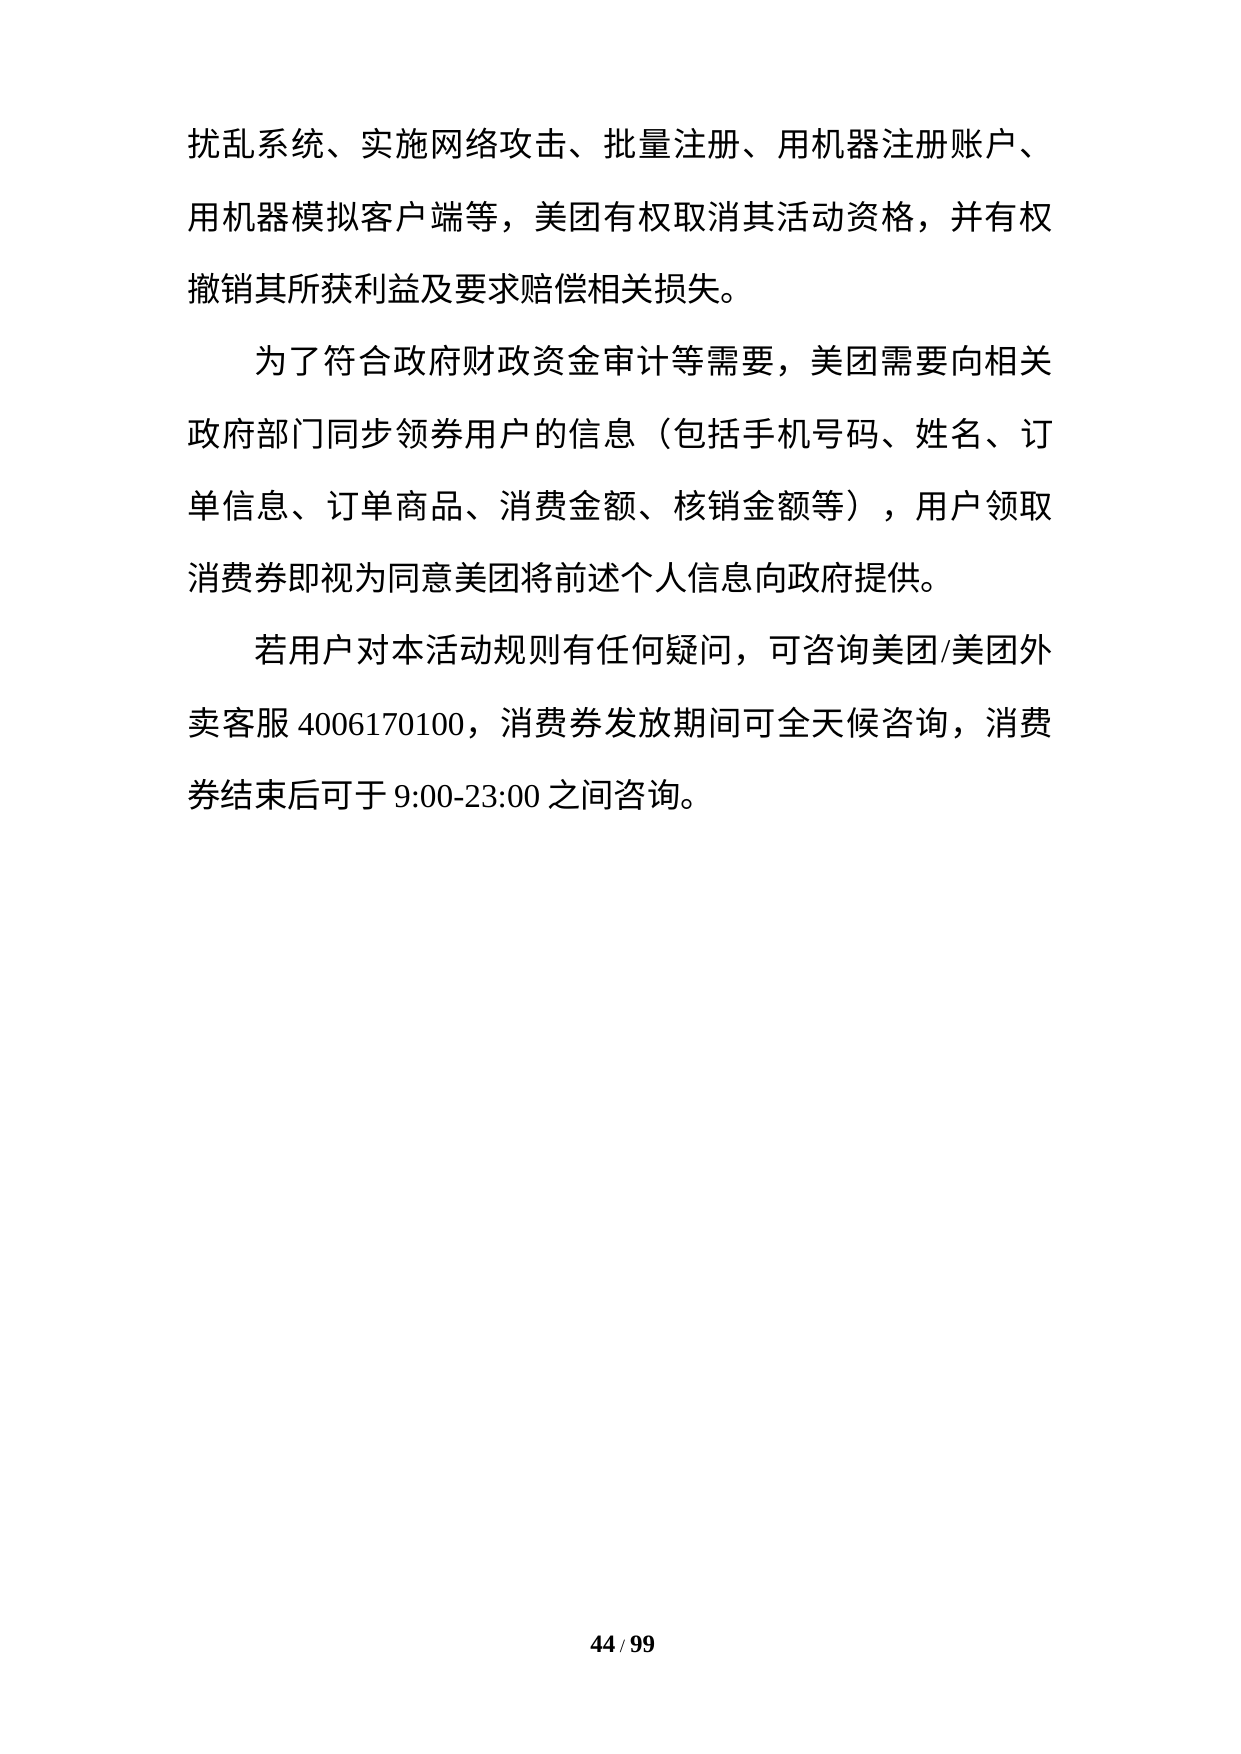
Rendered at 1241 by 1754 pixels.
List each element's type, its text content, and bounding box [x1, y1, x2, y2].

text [187, 118, 1053, 311]
text 若用户对本活动规则有任何疑问，可咨询美团/美团外卖客服4006170100，消费券发放期间可全天候咨询，消费券结束后可于9:00-23:00之间咨询。 [187, 624, 1053, 818]
text 为了符合政府财政资金审计等需要，美团需要向相关政府部门同步领券用户的信息（包括手机号码、姓名、订单信息、订单商品、消费金额、核销金额等），用户领取消费券即视为同意美团将前述个人信息向政府提供。 [187, 335, 1053, 600]
